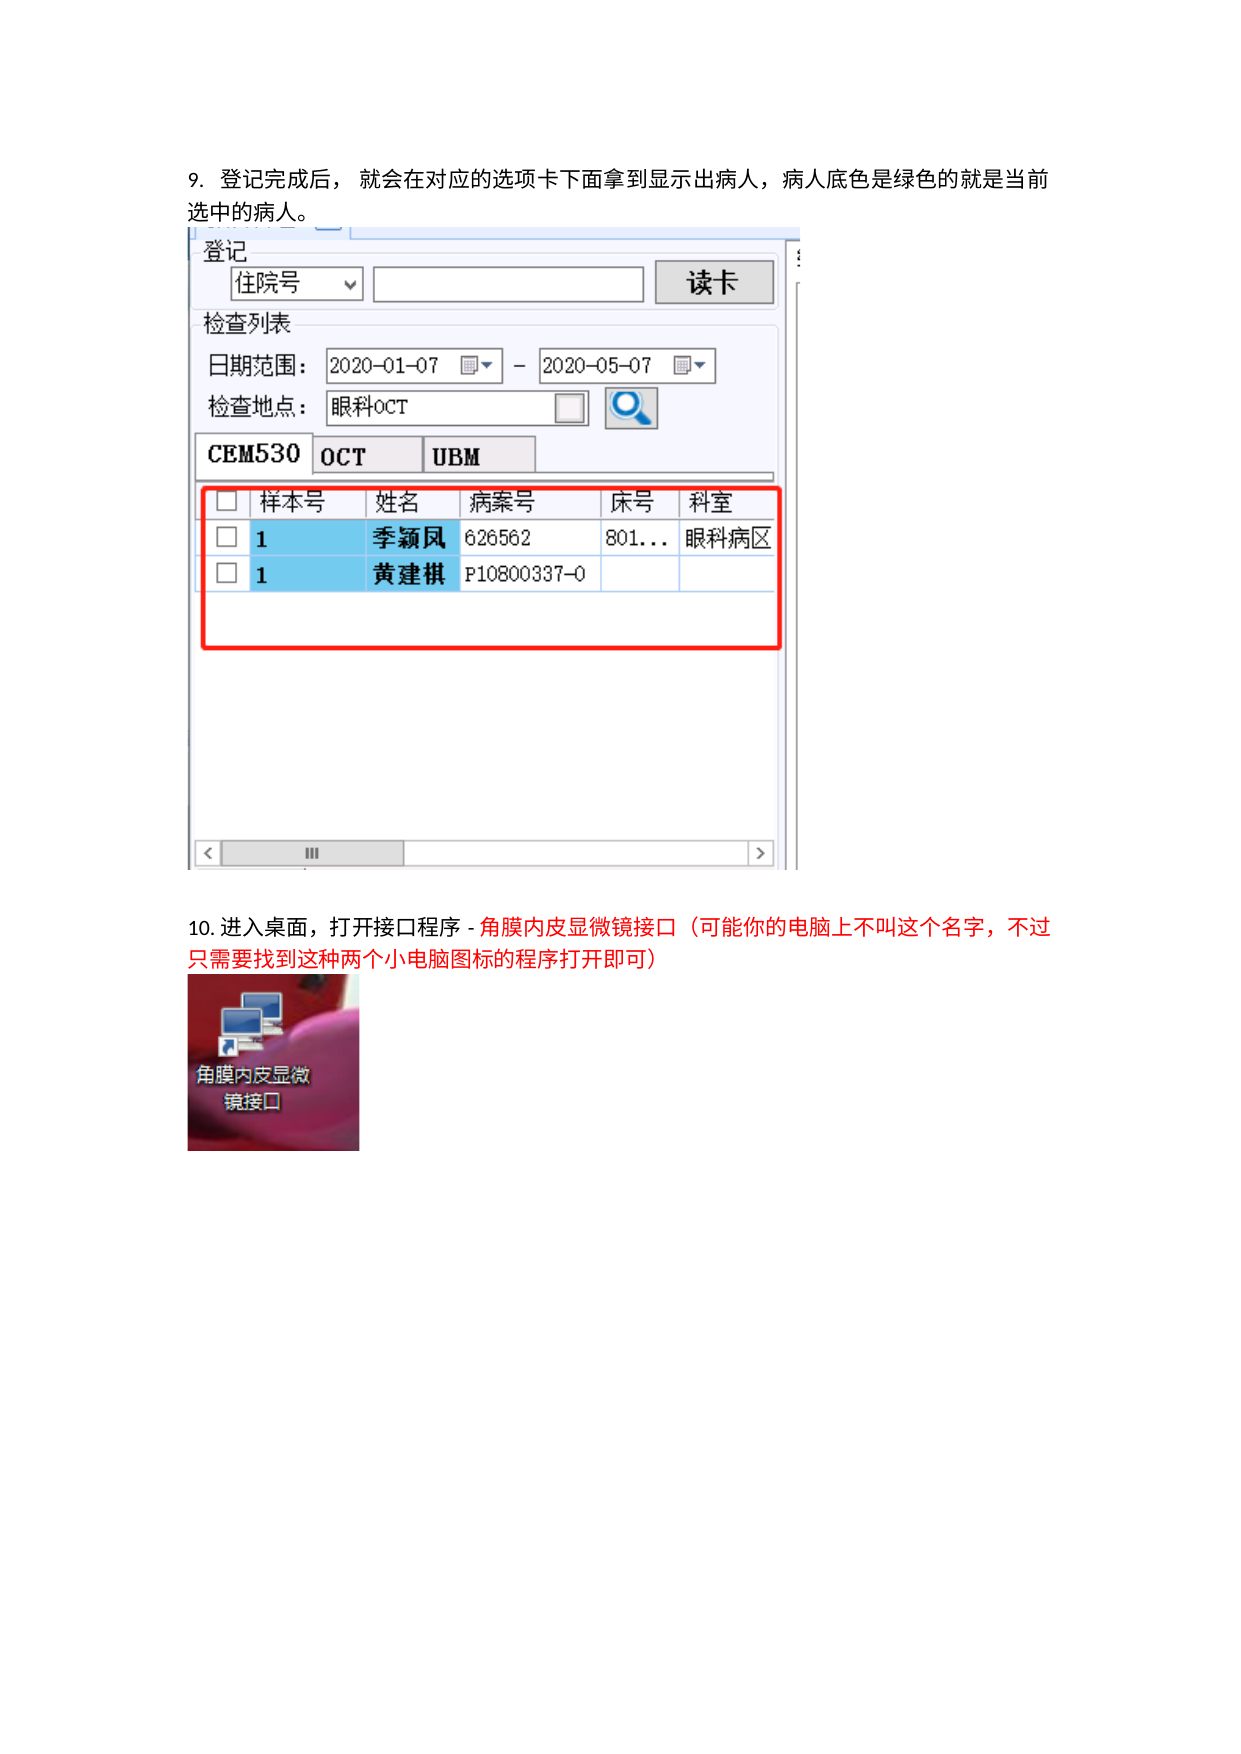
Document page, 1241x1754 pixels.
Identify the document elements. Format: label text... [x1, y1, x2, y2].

list 登记完成后， 就会在对应的选项卡下面拿到显示出病人，病人底色是绿色的就是当前选中的病人。 [187, 162, 1053, 227]
picture [187, 227, 800, 870]
picture [187, 974, 360, 1151]
list 进入桌面，打开接口程序 - 角膜内皮显微镜接口（可能你的电脑上不叫这个名字，不过只需要找到这种两个小电脑图标的程序打开即可） [187, 909, 1053, 974]
